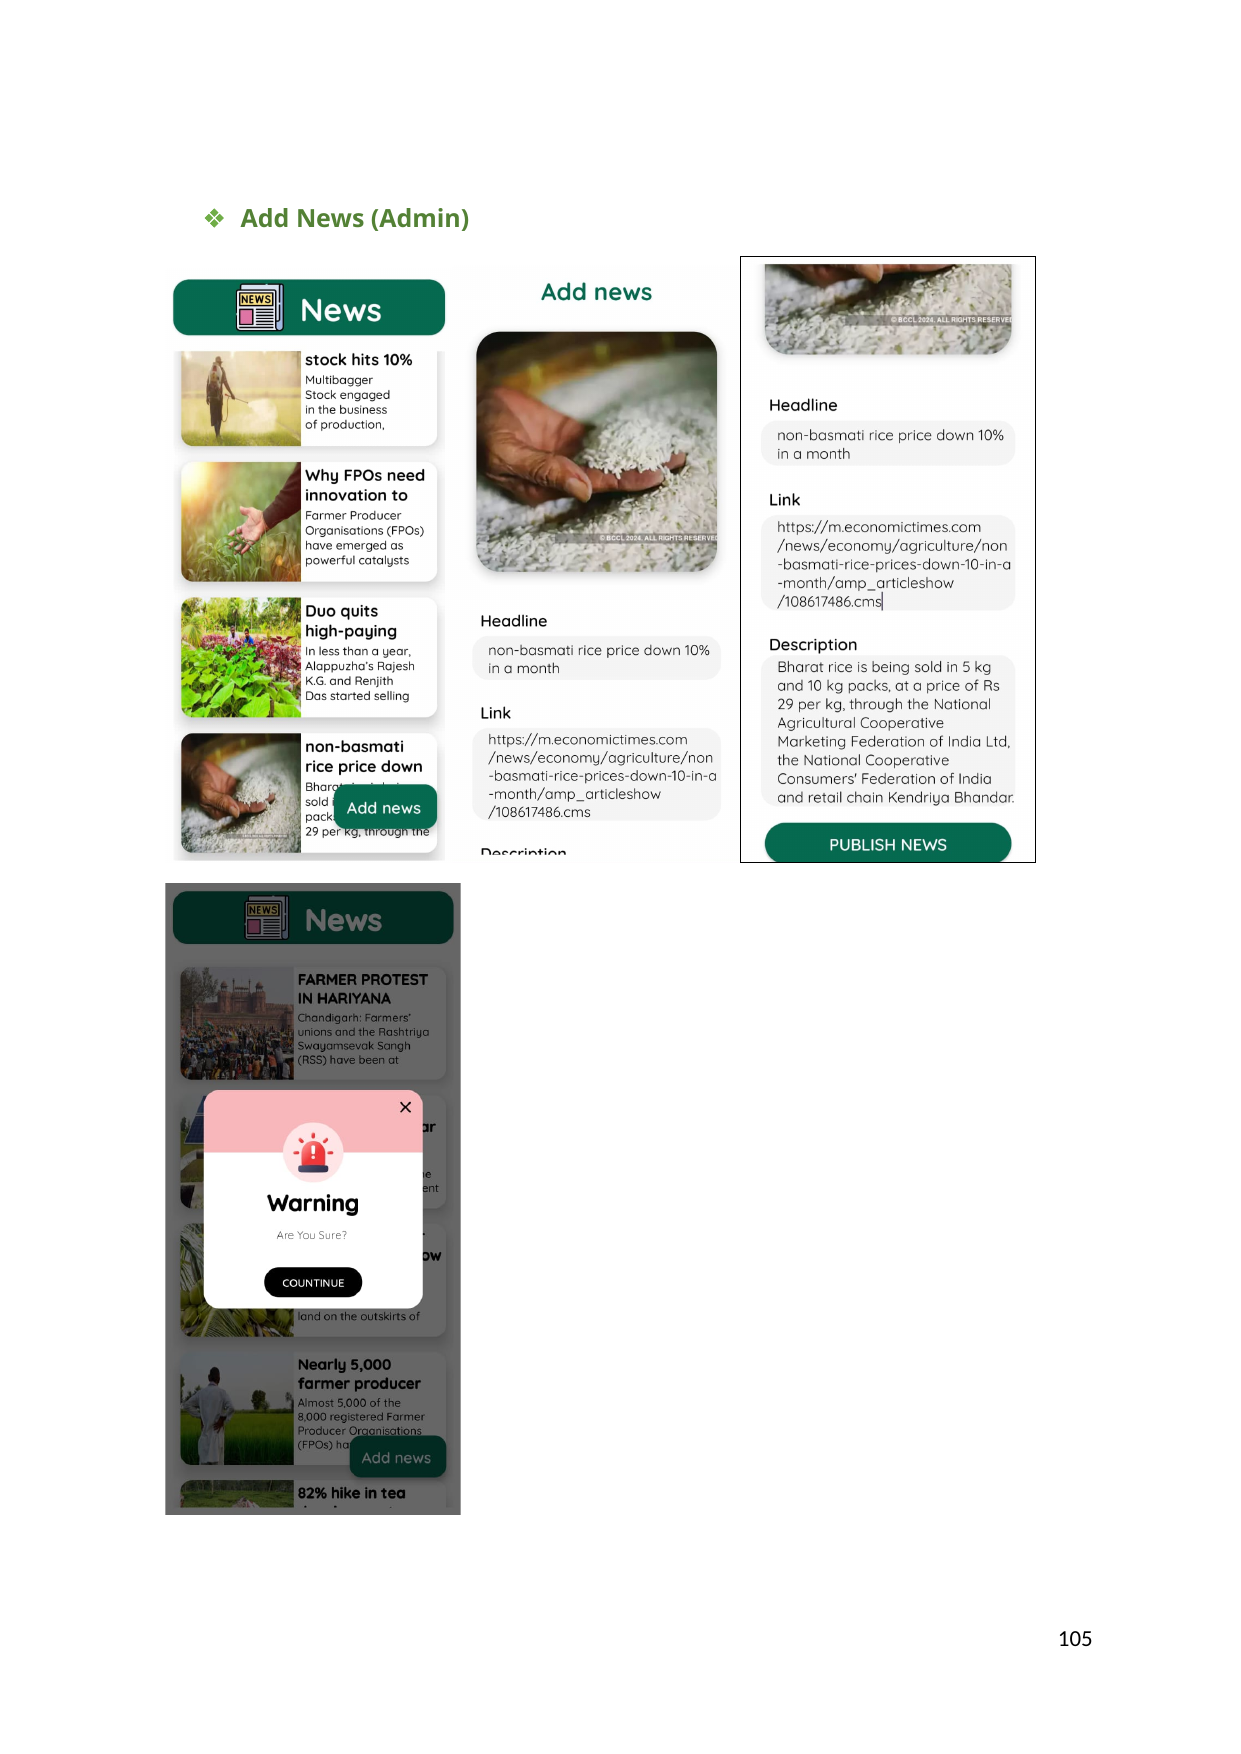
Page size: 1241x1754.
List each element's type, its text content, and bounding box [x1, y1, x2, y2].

list Add News (Admin) [203, 200, 1092, 234]
picture [165, 883, 461, 1515]
picture [165, 265, 740, 863]
picture [741, 257, 1035, 862]
